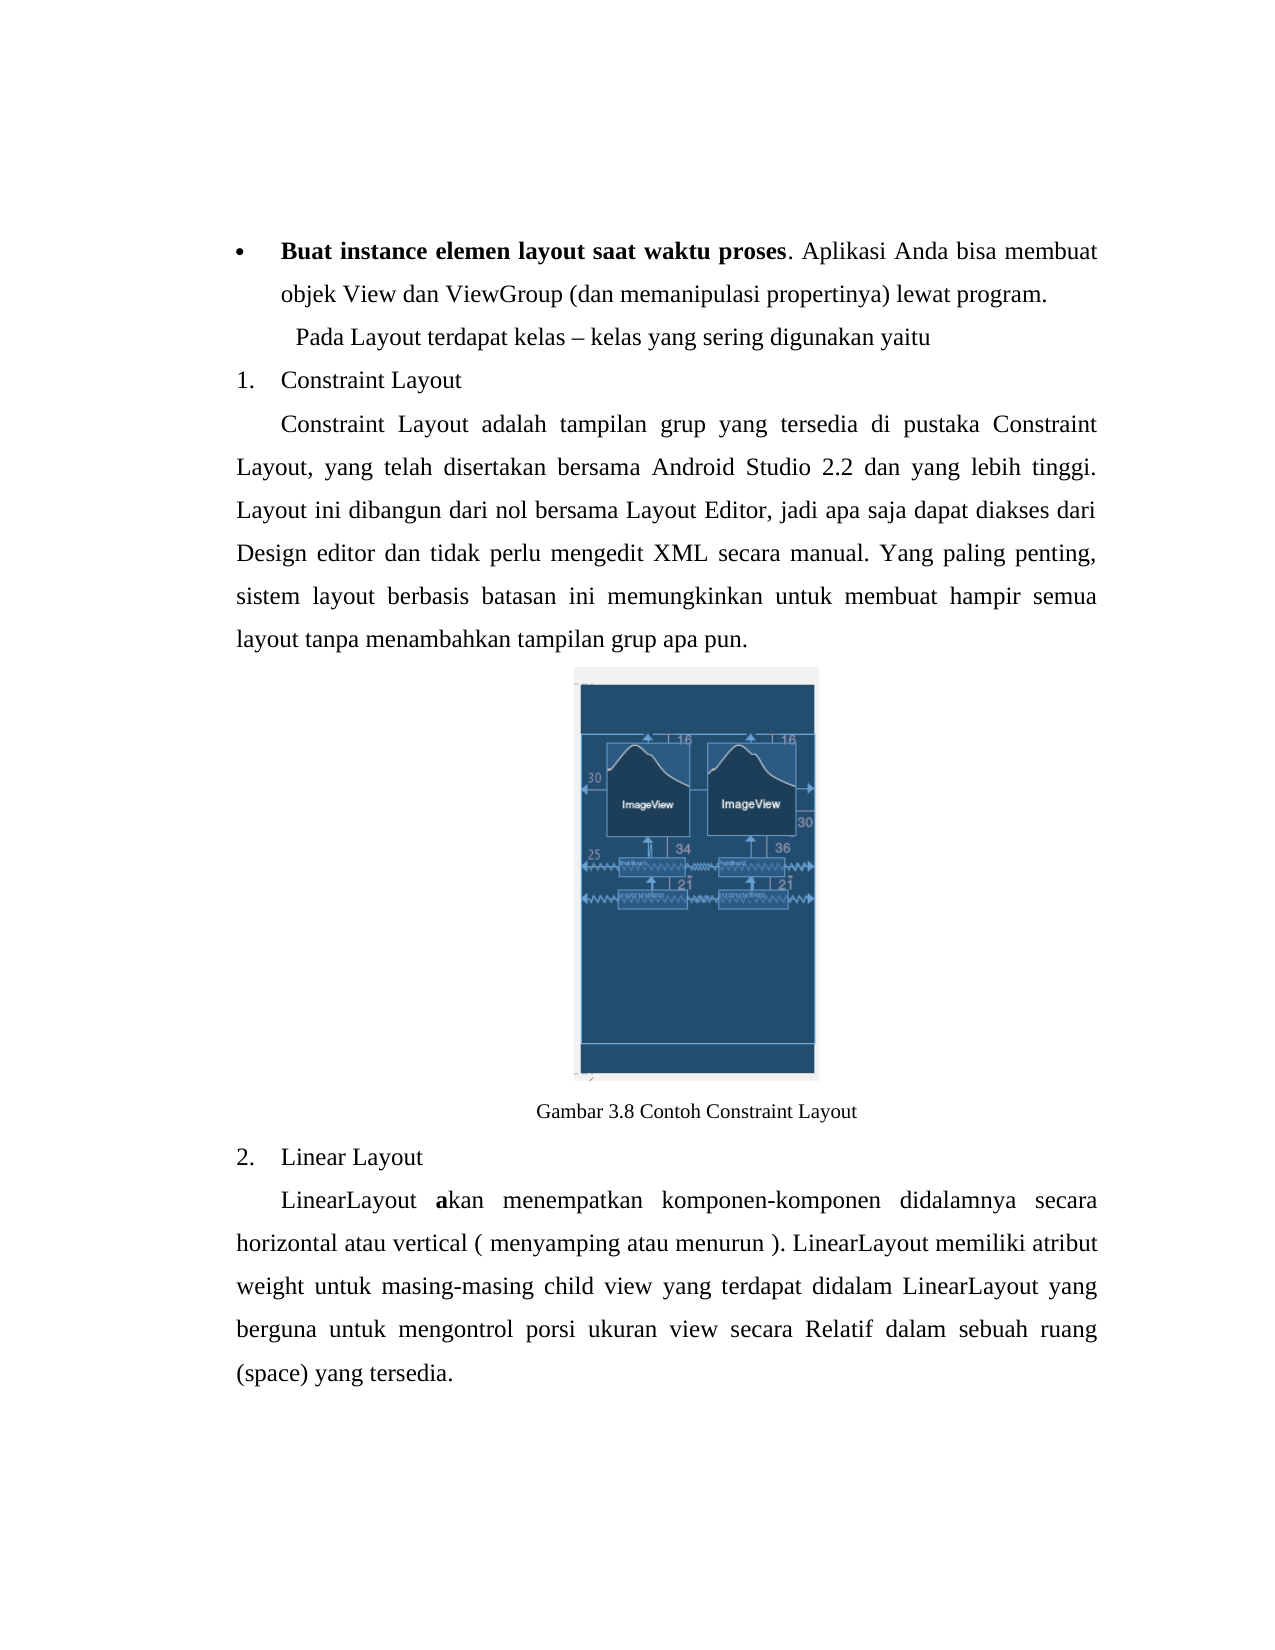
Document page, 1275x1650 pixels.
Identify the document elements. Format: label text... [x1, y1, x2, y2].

list Buat instance elemen layout saat waktu proses. Aplikasi Anda bisa membuat objek View dan ViewGroup (dan memanipulasi propertinya) lewat program. [236, 236, 1098, 308]
list Linear Layout [236, 1142, 1098, 1171]
text Gambar 3.8 Contoh Constraint Layout [236, 1099, 1098, 1123]
list Constraint Layout [236, 366, 1098, 394]
text Pada Layout terdapat kelas – kelas yang sering digunakan yaitu [236, 322, 1098, 351]
picture [573, 667, 820, 1081]
text LinearLayout akan menempatkan komponen-komponen didalamnya secara horizontal atau vertical ( menyamping atau menurun ). LinearLayout memiliki atribut weight untuk masing-masing child view yang terdapat didalam LinearLayout yang berguna untuk mengontrol porsi ukuran view secara Relatif dalam sebuah ruang (space) yang tersedia. [236, 1185, 1098, 1386]
text Constraint Layout adalah tampilan grup yang tersedia di pustaka Constraint Layout, yang telah disertakan bersama Android Studio 2.2 dan yang lebih tinggi. Layout ini dibangun dari nol bersama Layout Editor, jadi apa saja dapat diakses dari Design editor dan tidak perlu mengedit XML secara manual. Yang paling penting, sistem layout berbasis batasan ini memungkinkan untuk membuat hampir semua layout tanpa menambahkan tampilan grup apa pun. [236, 409, 1098, 653]
